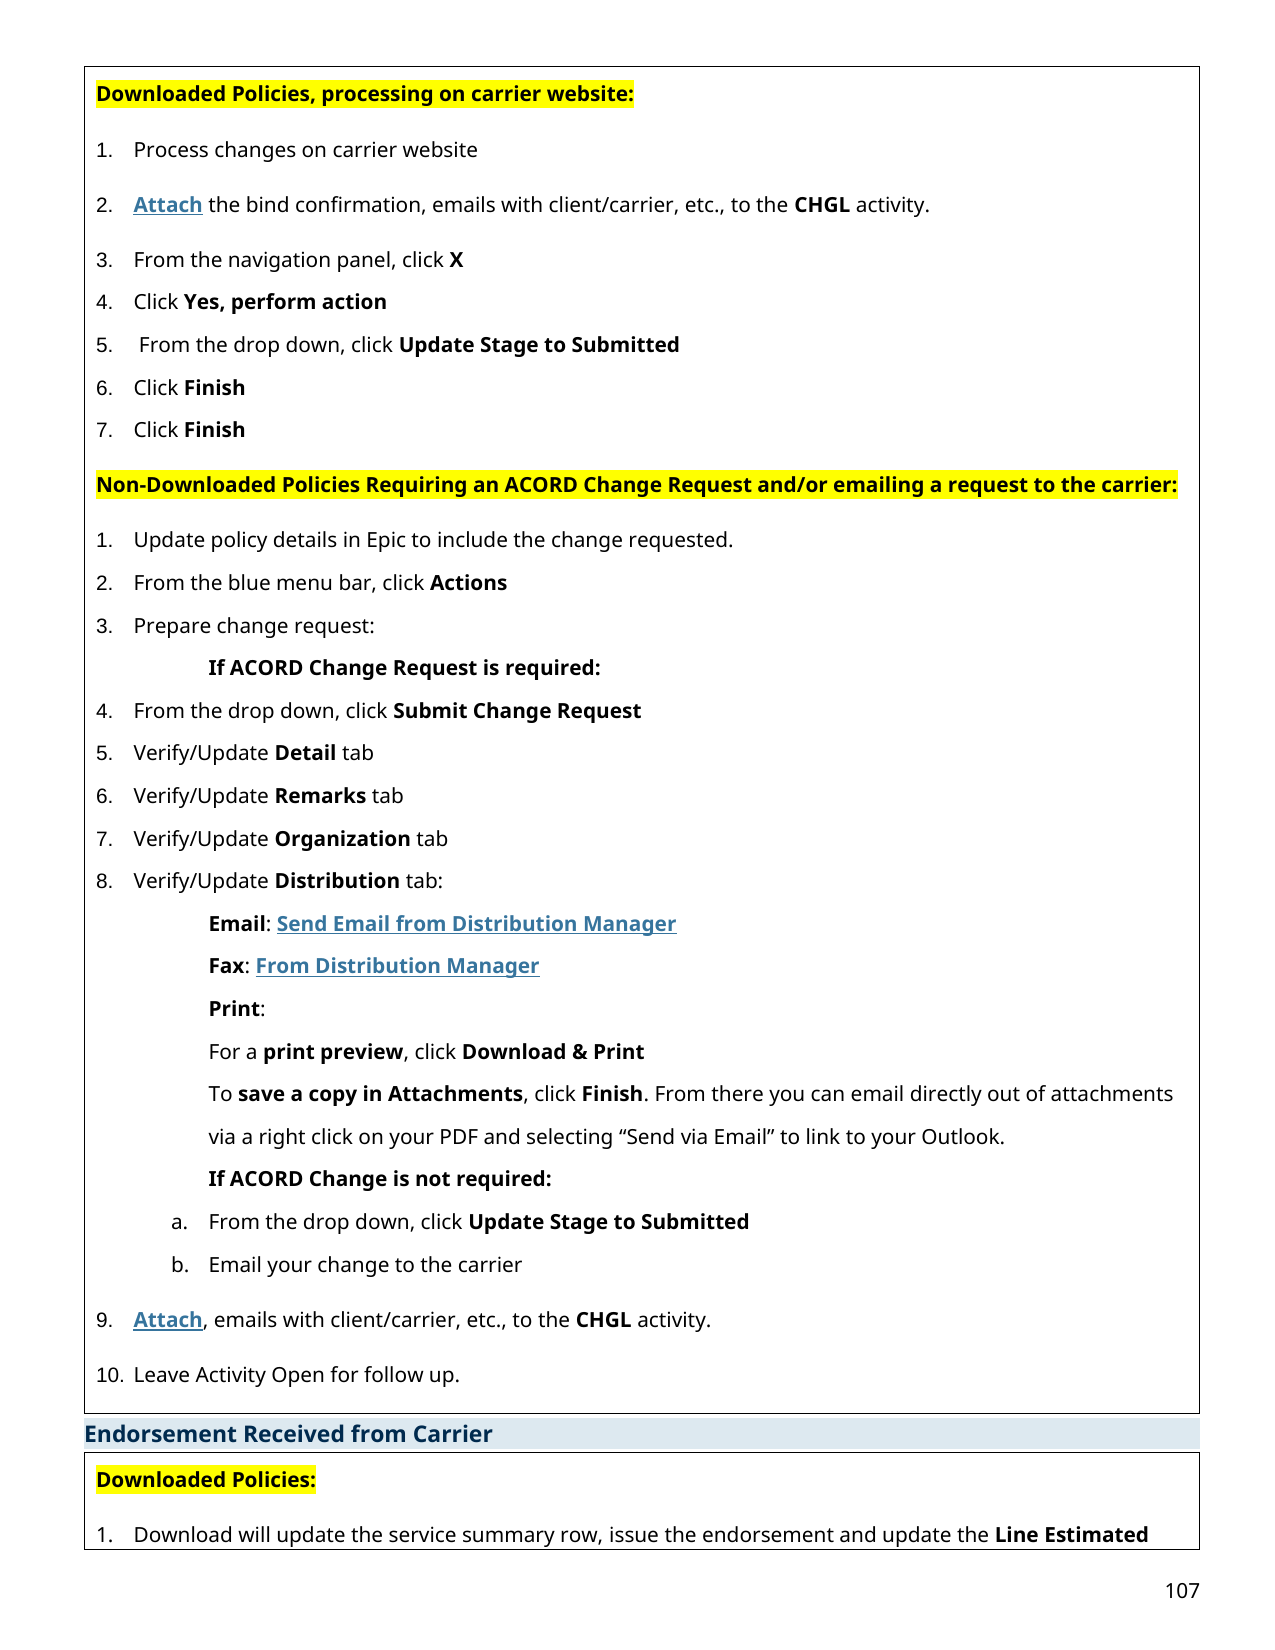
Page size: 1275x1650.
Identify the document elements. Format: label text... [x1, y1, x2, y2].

subtitle Endorsement Received from Carrier [84, 1418, 1200, 1449]
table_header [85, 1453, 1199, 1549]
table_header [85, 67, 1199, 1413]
